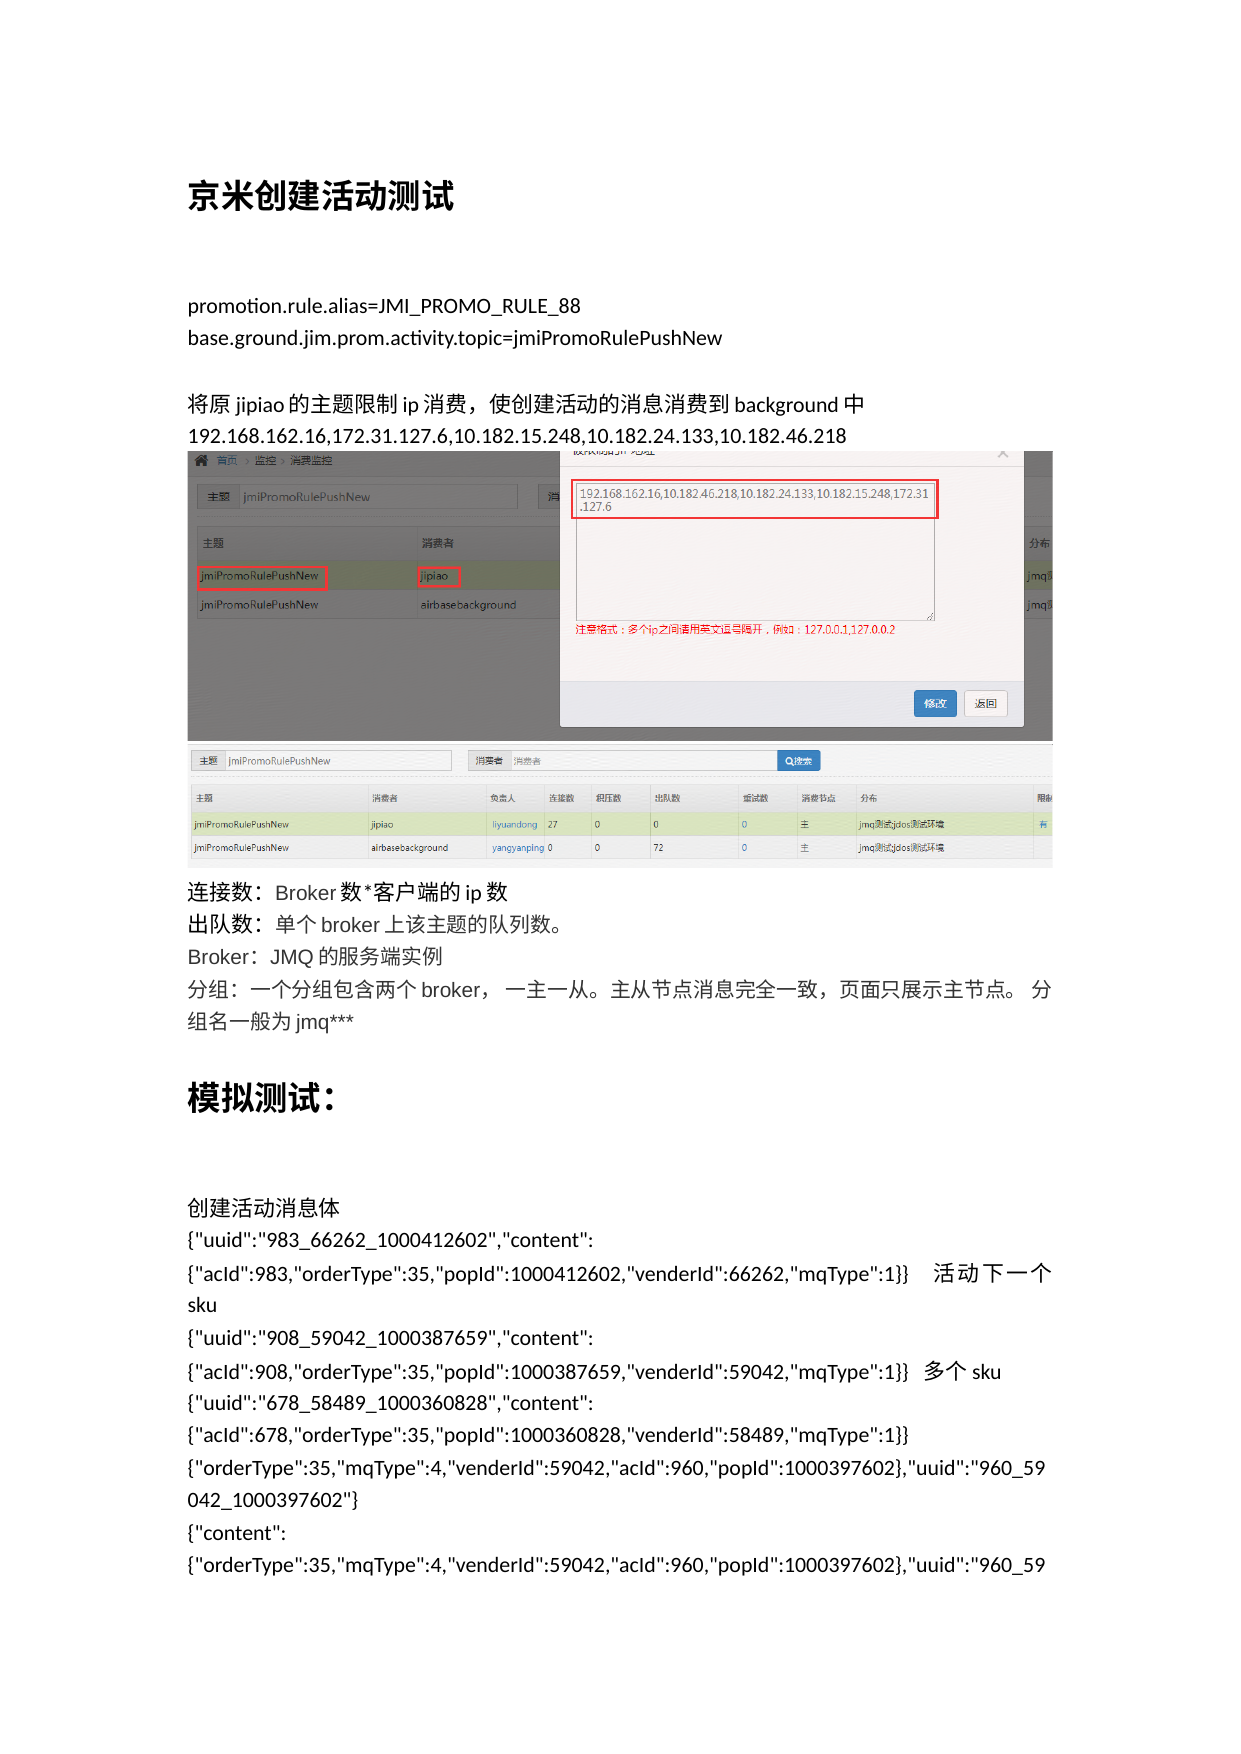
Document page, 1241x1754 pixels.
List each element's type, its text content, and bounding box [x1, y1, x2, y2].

subtitle 京米创建活动测试 [187, 162, 1053, 227]
text 出队数：单个broker上该主题的队列数。 [187, 907, 1053, 939]
text 将原jipiao的主题限制ip消费，使创建活动的消息消费到background中 [187, 387, 1053, 419]
text 连接数：Broker数*客户端的ip数 [187, 874, 1053, 907]
text 分组：一个分组包含两个broker， 一主一从。主从节点消息完全一致，页面只展示主节点。 分组名一般为jmq*** [187, 972, 1053, 1037]
picture [187, 744, 1053, 868]
subtitle 模拟测试： [187, 1064, 1053, 1129]
text {"uuid":"983_66262_1000412602","content":{"acId":983,"orderType":35,"popId":1000412602,"venderId":66262,"mqType":1}} 活动下一个sku [187, 1223, 1053, 1321]
text {"uuid":"908_59042_1000387659","content":{"acId":908,"orderType":35,"popId":1000387659,"venderId":59042,"mqType":1}} 多个sku [187, 1321, 1053, 1386]
text 192.168.162.16,172.31.127.6,10.182.15.248,10.182.24.133,10.182.46.218 [187, 419, 1053, 451]
text promotion.rule.alias=JMI_PROMO_RULE_88 base.ground.jim.prom.activity.topic=jmiPromoRulePushNew [187, 289, 1053, 354]
text 创建活动消息体 [187, 1191, 1053, 1223]
text {"orderType":35,"mqType":4,"venderId":59042,"acId":960,"popId":1000397602},"uuid":"960_59042_1000397602"} [187, 1451, 1053, 1516]
text Broker：JMQ的服务端实例 [187, 939, 1053, 972]
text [187, 1516, 1053, 1581]
picture [187, 451, 1053, 741]
text {"uuid":"678_58489_1000360828","content":{"acId":678,"orderType":35,"popId":1000360828,"venderId":58489,"mqType":1}} [187, 1386, 1053, 1451]
